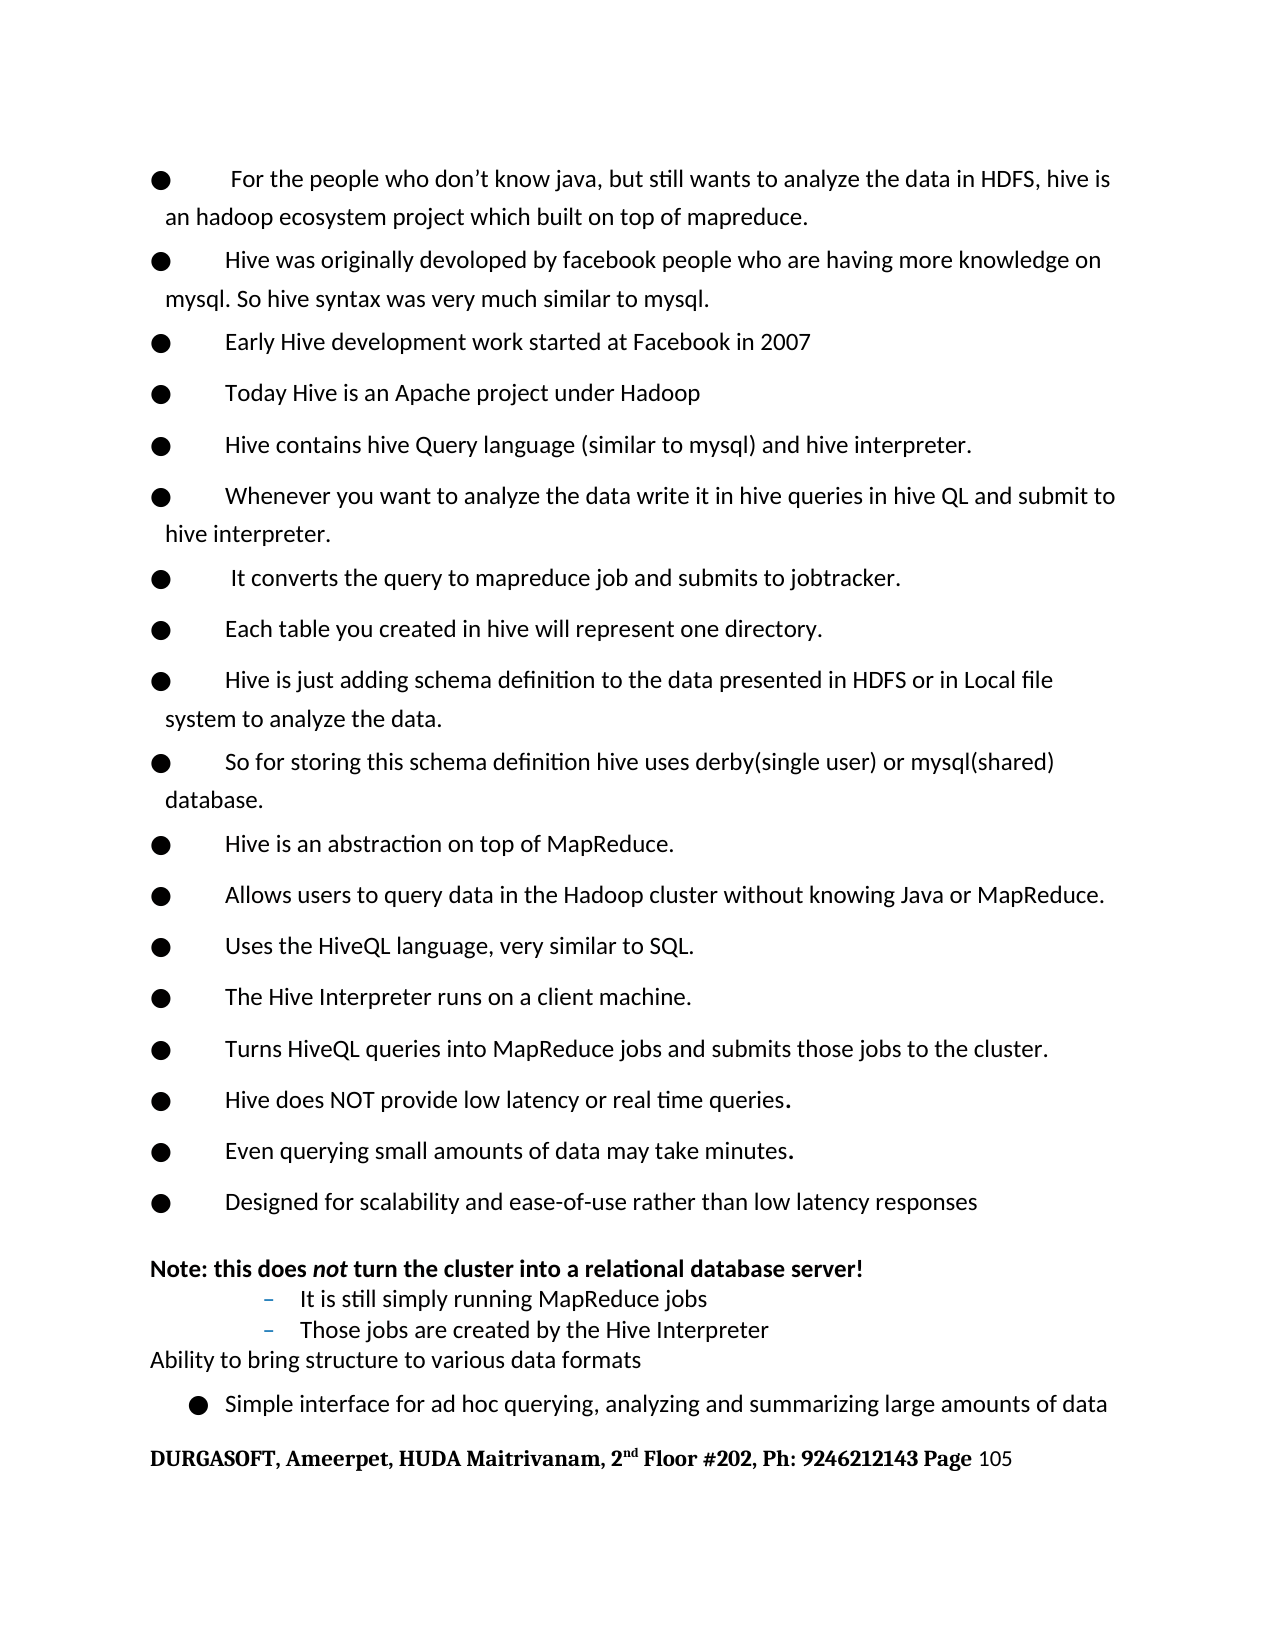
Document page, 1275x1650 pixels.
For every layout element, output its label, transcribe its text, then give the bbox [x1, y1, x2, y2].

list Allows users to query data in the Hadoop cluster without knowing Java or MapReduce. [150, 866, 1125, 918]
list Turns HiveQL queries into MapReduce jobs and submits those jobs to the cluster. [150, 1020, 1125, 1071]
list Hive was originally devoloped by facebook people who are having more knowledge on mysql. So hive syntax was very much similar to mysql. [150, 232, 1125, 313]
text Ability to bring structure to various data formats [150, 1345, 1125, 1375]
list So for storing this schema definition hive uses derby(single user) or mysql(shared) database. [150, 733, 1125, 815]
list Hive is an abstraction on top of MapReduce. [150, 815, 1125, 866]
list Designed for scalability and ease-of-use rather than low latency responses [150, 1174, 1125, 1225]
list Simple interface for ad hoc querying, analyzing and summarizing large amounts of data [187, 1375, 1125, 1426]
list For the people who don’t know java, but still wants to analyze the data in HDFS, hive is an hadoop ecosystem project which built on top of mapreduce. [150, 150, 1125, 232]
list It converts the query to mapreduce job and submits to jobtracker. [150, 549, 1125, 600]
list Those jobs are created by the Hive Interpreter [262, 1314, 1125, 1345]
text Note: this does not turn the cluster into a relational database server! [150, 1253, 1125, 1284]
list Uses the HiveQL language, very similar to SQL. [150, 918, 1125, 969]
list The Hive Interpreter runs on a client machine. [150, 969, 1125, 1020]
list It is still simply running MapReduce jobs [262, 1284, 1125, 1314]
list Whenever you want to analyze the data write it in hive queries in hive QL and submit to hive interpreter. [150, 467, 1125, 549]
list Hive contains hive Query language (similar to mysql) and hive interpreter. [150, 416, 1125, 467]
list Each table you created in hive will represent one directory. [150, 600, 1125, 652]
list Early Hive development work started at Facebook in 2007 [150, 313, 1125, 365]
list Today Hive is an Apache project under Hadoop [150, 365, 1125, 416]
list Hive does NOT provide low latency or real time queries. [150, 1071, 1125, 1123]
list Hive is just adding schema definition to the data presented in HDFS or in Local file system to analyze the data. [150, 652, 1125, 733]
list Even querying small amounts of data may take minutes. [150, 1123, 1125, 1174]
